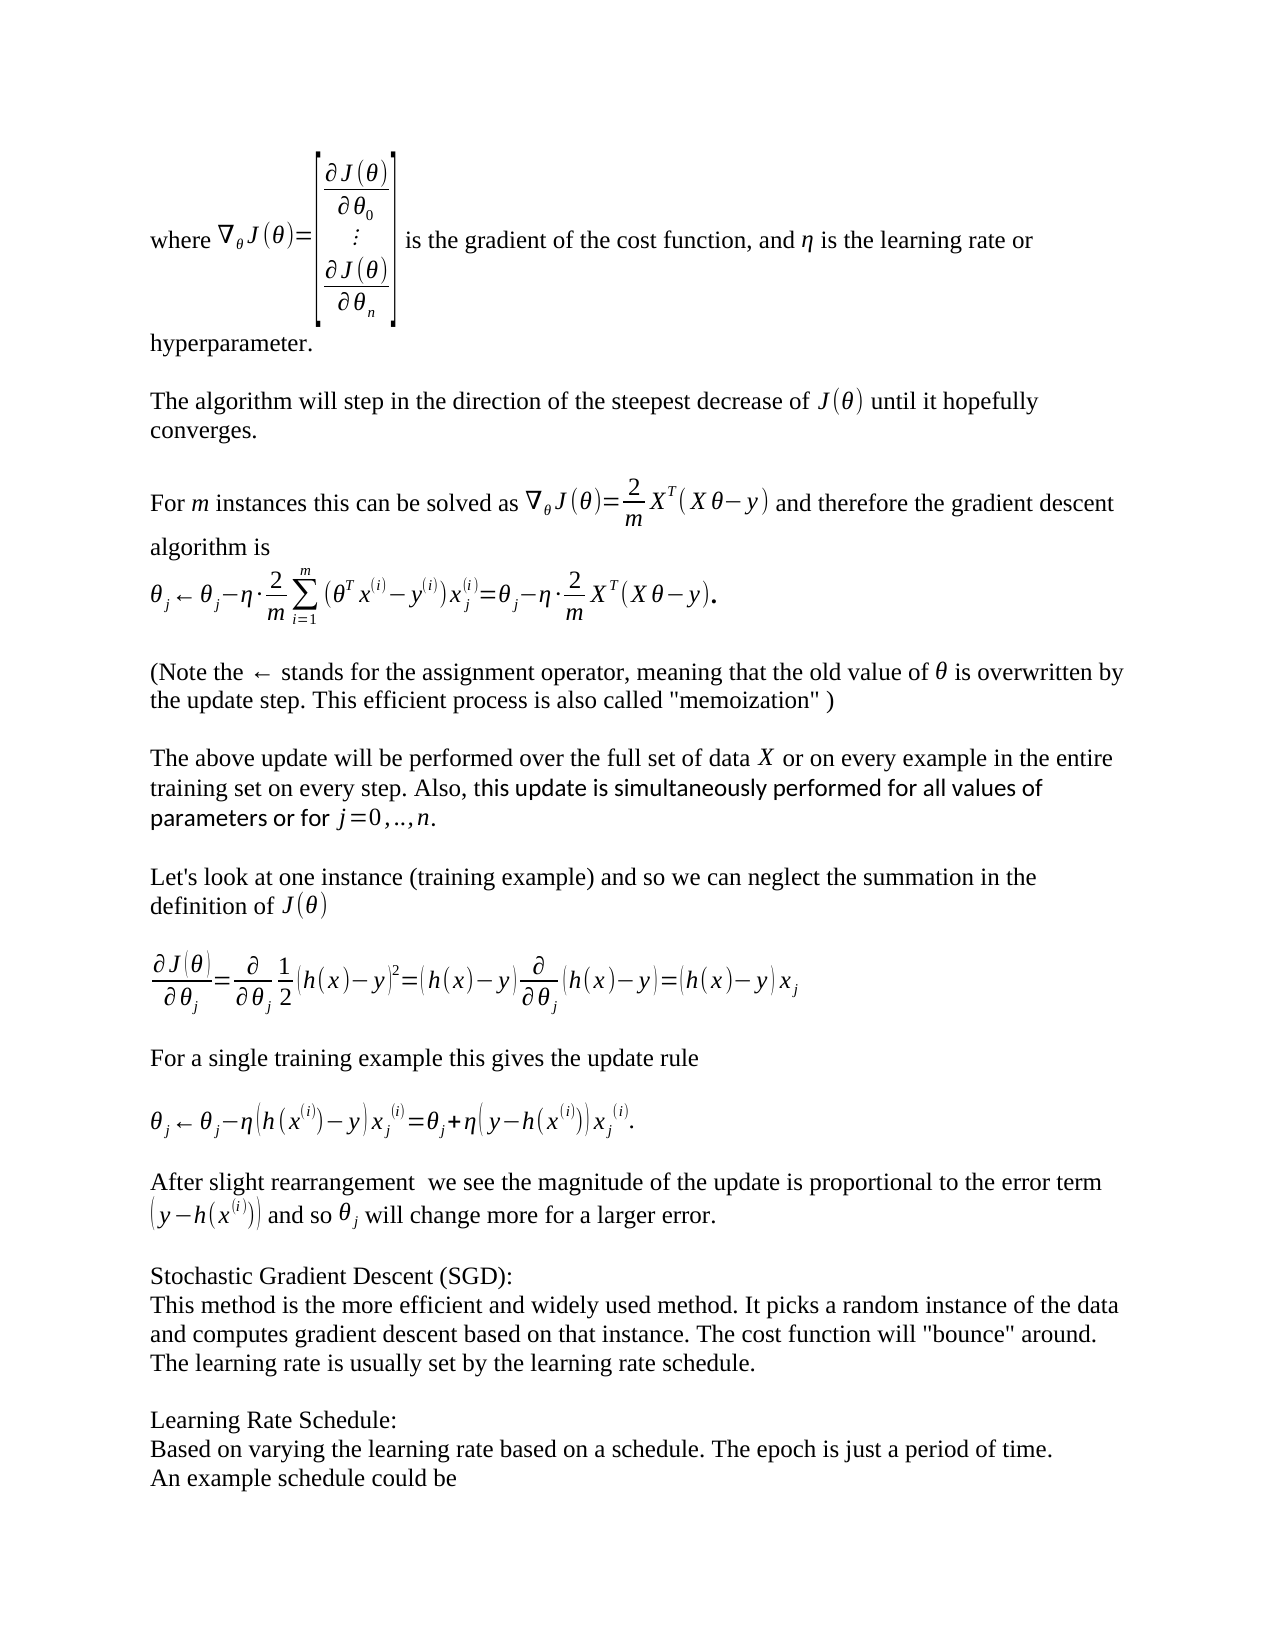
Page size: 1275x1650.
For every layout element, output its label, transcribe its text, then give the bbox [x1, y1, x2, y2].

text where is the gradient of the cost function, and is the learning rate or hyperparameter. [150, 150, 1125, 357]
text The above update will be performed over the full set of data or on every example in the entire training set on every step. Also, this update is simultaneously performed for all values of parameters or for . [150, 743, 1125, 833]
text Based on varying the learning rate based on a schedule. The epoch is just a period of time. [150, 1434, 1125, 1463]
text This method is the more efficient and widely used method. It picks a random instance of the data and computes gradient descent based on that instance. The cost function will "bounce" around. The learning rate is usually set by the learning rate schedule. [150, 1290, 1125, 1376]
text The algorithm will step in the direction of the steepest decrease of until it hopefully converges. [150, 386, 1125, 444]
text (Note the stands for the assignment operator, meaning that the old value of is overwritten by the update step. This efficient process is also called "memoization" ) [150, 657, 1125, 714]
text Learning Rate Schedule: [150, 1405, 1125, 1434]
text For m instances this can be solved as and therefore the gradient descent algorithm is [150, 473, 1125, 561]
text . [150, 1101, 1125, 1138]
text After slight rearrangement we see the magnitude of the update is proportional to the error term and so will change more for a larger error. [150, 1167, 1125, 1233]
text An example schedule could be [150, 1463, 1125, 1491]
text . [150, 561, 1125, 628]
text Stochastic Gradient Descent (SGD): [150, 1261, 1125, 1290]
text For a single training example this gives the update rule [150, 1043, 1125, 1072]
text Let's look at one instance (training example) and so we can neglect the summation in the definition of [150, 862, 1125, 920]
